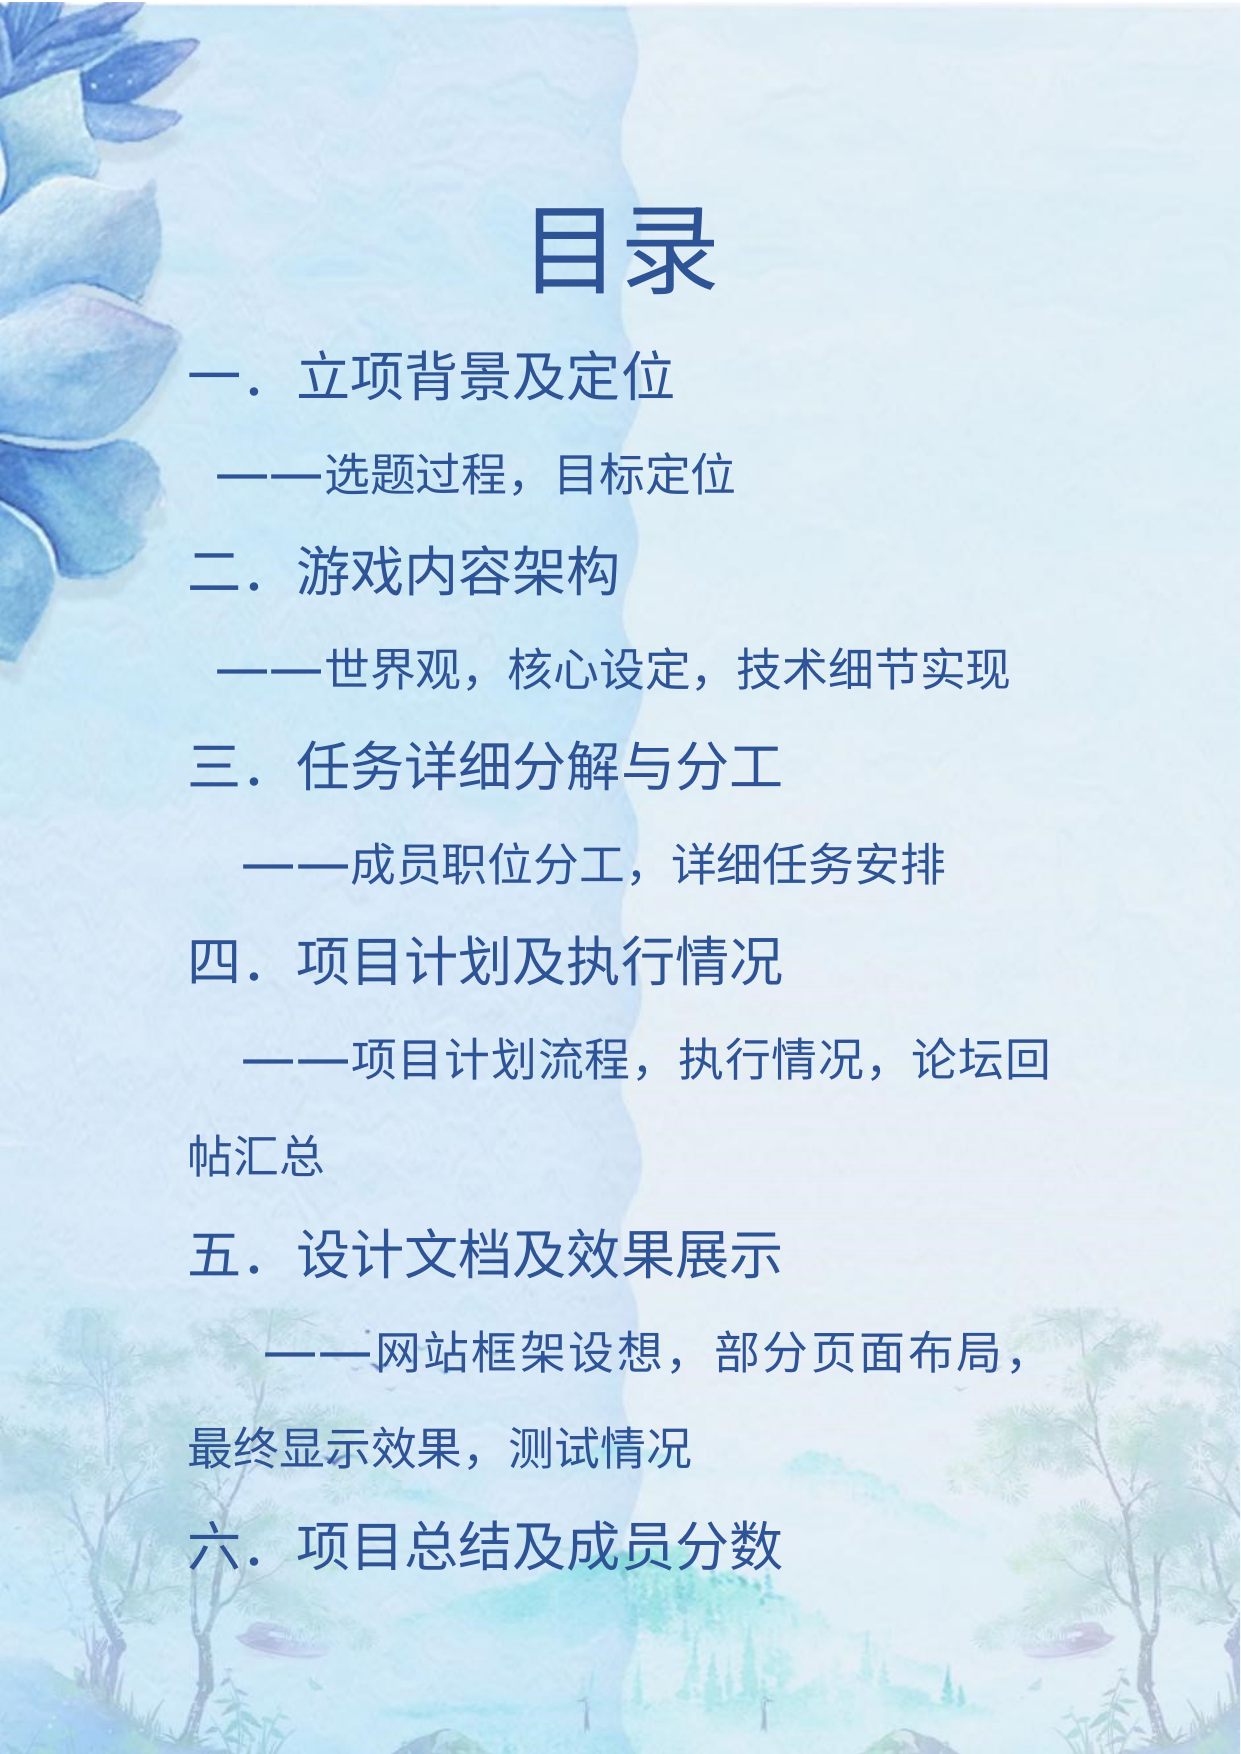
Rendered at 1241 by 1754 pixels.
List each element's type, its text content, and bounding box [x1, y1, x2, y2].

list 设计文档及效果展示 [187, 1202, 1053, 1299]
text ——项目计划流程，执行情况，论坛回帖汇总 [187, 1007, 1053, 1202]
text 三．任务详细分解与分工 [187, 714, 1053, 812]
text 目录 [187, 162, 1053, 324]
text ——世界观，核心设定，技术细节实现 [187, 617, 1053, 714]
text 一．立项背景及定位 [187, 324, 1053, 422]
text ——成员职位分工，详细任务安排 [187, 812, 1053, 909]
text ——网站框架设想，部分页面布局，最终显示效果，测试情况 [187, 1299, 1053, 1494]
text ——选题过程，目标定位 [187, 422, 1053, 519]
text 四．项目计划及执行情况 [187, 909, 1053, 1007]
picture [0, 2, 1241, 1754]
text 二．游戏内容架构 [187, 519, 1053, 617]
list 项目总结及成员分数 [187, 1494, 1053, 1592]
